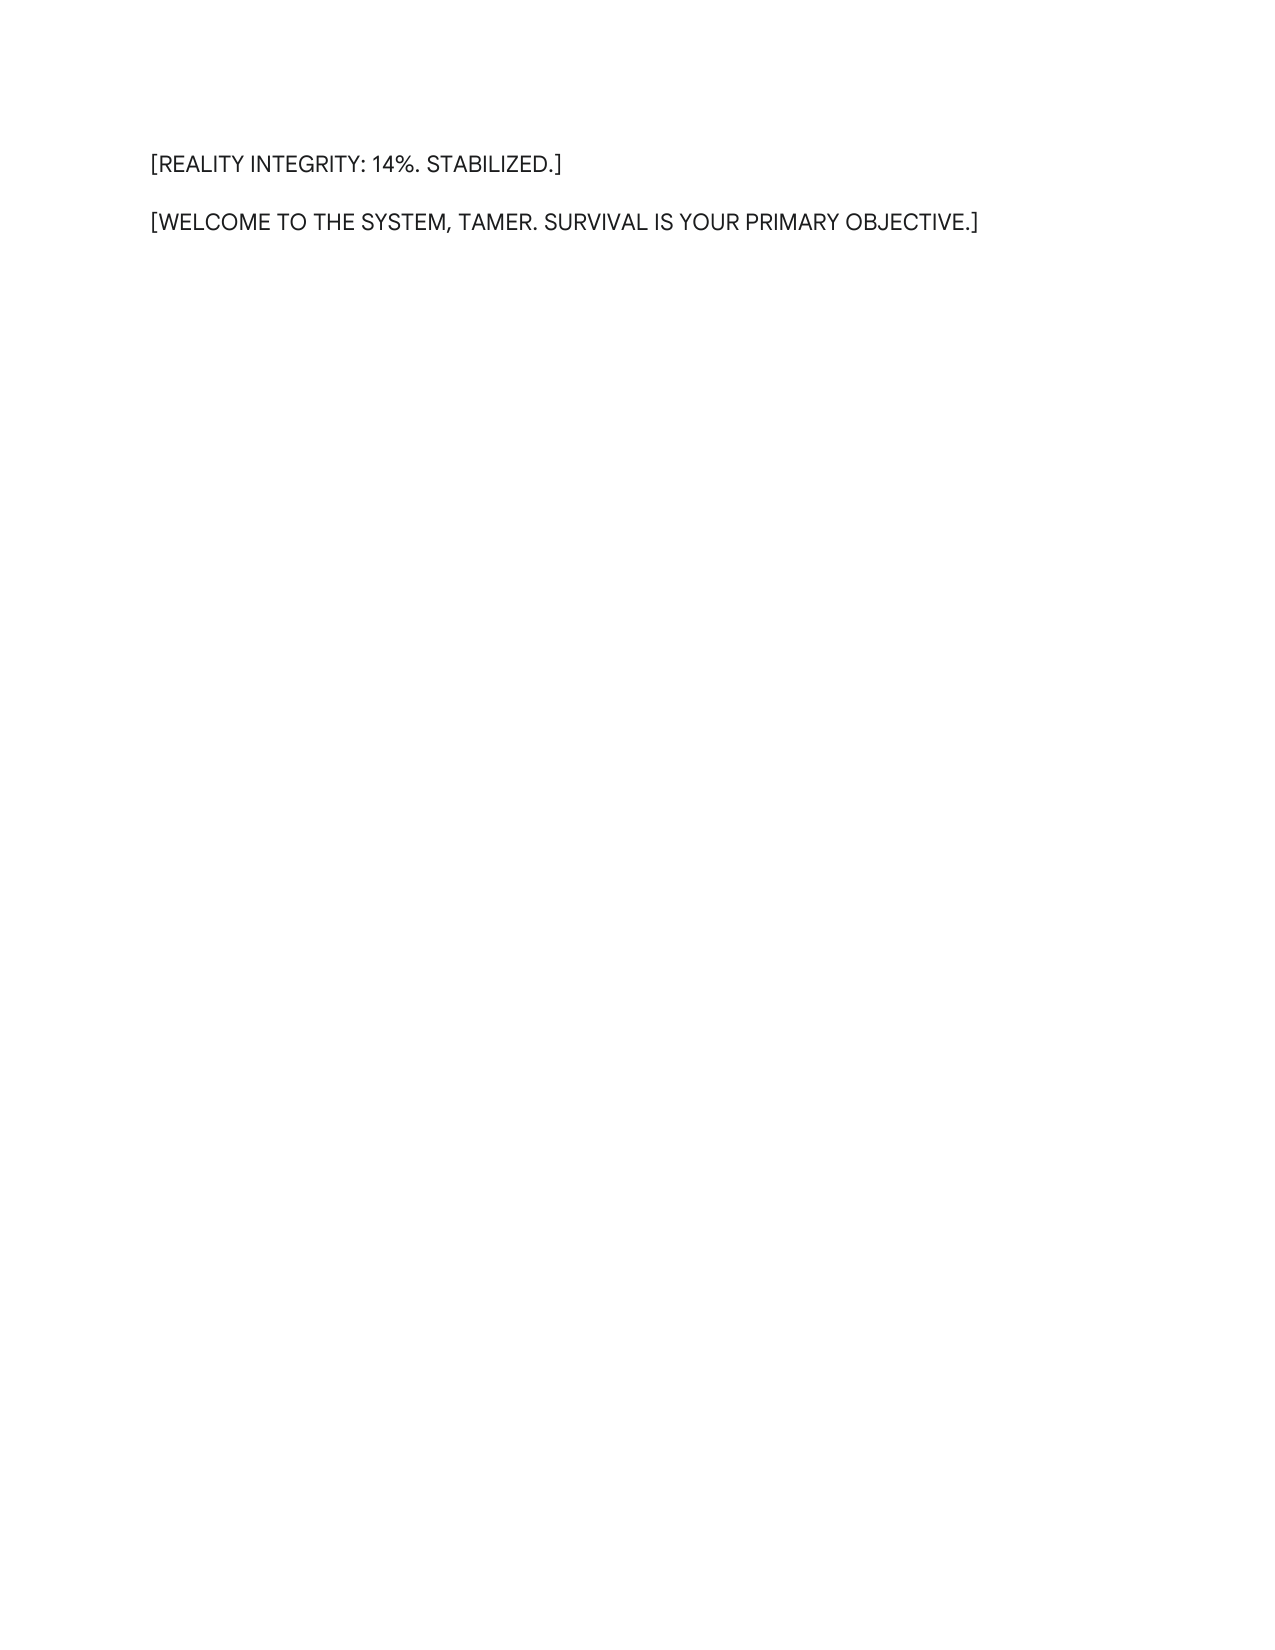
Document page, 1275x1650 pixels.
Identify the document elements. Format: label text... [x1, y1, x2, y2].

text [REALITY INTEGRITY: 14%. STABILIZED.] [150, 150, 1125, 179]
text [WELCOME TO THE SYSTEM, TAMER. SURVIVAL IS YOUR PRIMARY OBJECTIVE.] [150, 208, 1125, 236]
